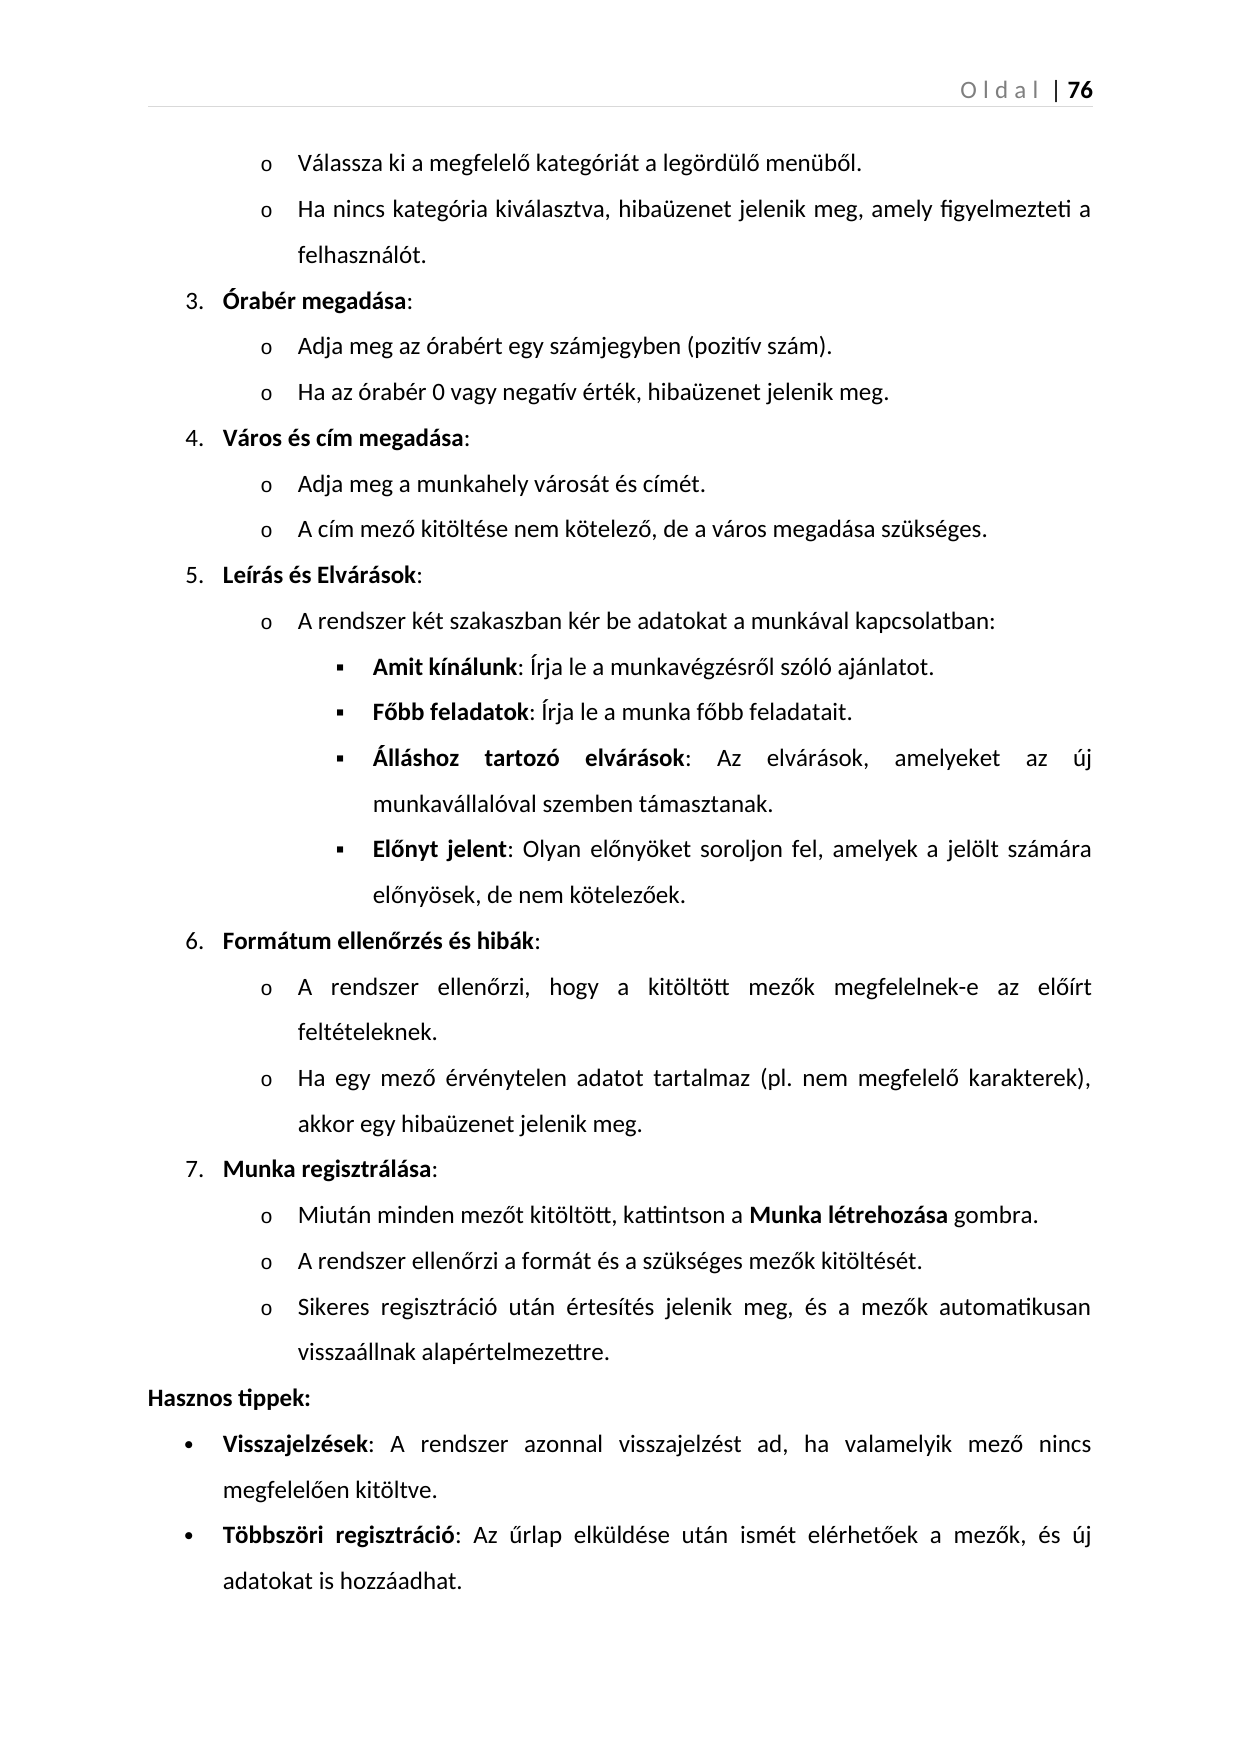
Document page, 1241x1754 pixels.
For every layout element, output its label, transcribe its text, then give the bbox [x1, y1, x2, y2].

list Leírás és Elvárások: [185, 559, 1093, 590]
list Ha az órabér 0 vagy negatív érték, hibaüzenet jelenik meg. [260, 376, 1093, 407]
list Város és cím megadása: [185, 422, 1093, 452]
list Órabér megadása: [185, 285, 1093, 315]
list A rendszer két szakaszban kér be adatokat a munkával kapcsolatban: [260, 605, 1093, 635]
list Ha egy mező érvénytelen adatot tartalmaz (pl. nem megfelelő karakterek), akkor egy hibaüzenet jelenik meg. [260, 1062, 1093, 1138]
list Adja meg a munkahely városát és címét. [260, 468, 1093, 498]
list Amit kínálunk: Írja le a munkavégzésről szóló ajánlatot. [335, 651, 1093, 681]
list Főbb feladatok: Írja le a munka főbb feladatait. [335, 696, 1093, 727]
list Formátum ellenőrzés és hibák: [185, 925, 1093, 956]
list Sikeres regisztráció után értesítés jelenik meg, és a mezők automatikusan visszaállnak alapértelmezettre. [260, 1291, 1093, 1367]
list Előnyt jelent: Olyan előnyöket soroljon fel, amelyek a jelölt számára előnyösek, de nem kötelezőek. [335, 833, 1093, 910]
list Visszajelzések: A rendszer azonnal visszajelzést ad, ha valamelyik mező nincs megfelelően kitöltve. [185, 1428, 1093, 1504]
list Ha nincs kategória kiválasztva, hibaüzenet jelenik meg, amely figyelmezteti a felhasználót. [260, 193, 1093, 269]
list Többszöri regisztráció: Az űrlap elküldése után ismét elérhetőek a mezők, és új adatokat is hozzáadhat. [185, 1519, 1093, 1596]
list A rendszer ellenőrzi a formát és a szükséges mezők kitöltését. [260, 1245, 1093, 1276]
list A rendszer ellenőrzi, hogy a kitöltött mezők megfelelnek-e az előírt feltételeknek. [260, 971, 1093, 1047]
text Hasznos tippek: [148, 1382, 1093, 1413]
list Munka regisztrálása: [185, 1154, 1093, 1184]
list Adja meg az órabért egy számjegyben (pozitív szám). [260, 331, 1093, 361]
list Miután minden mezőt kitöltött, kattintson a Munka létrehozása gombra. [260, 1199, 1093, 1230]
list Álláshoz tartozó elvárások: Az elvárások, amelyeket az új munkavállalóval szemben támasztanak. [335, 742, 1093, 818]
list Válassza ki a megfelelő kategóriát a legördülő menüből. [260, 148, 1093, 178]
list A cím mező kitöltése nem kötelező, de a város megadása szükséges. [260, 513, 1093, 544]
